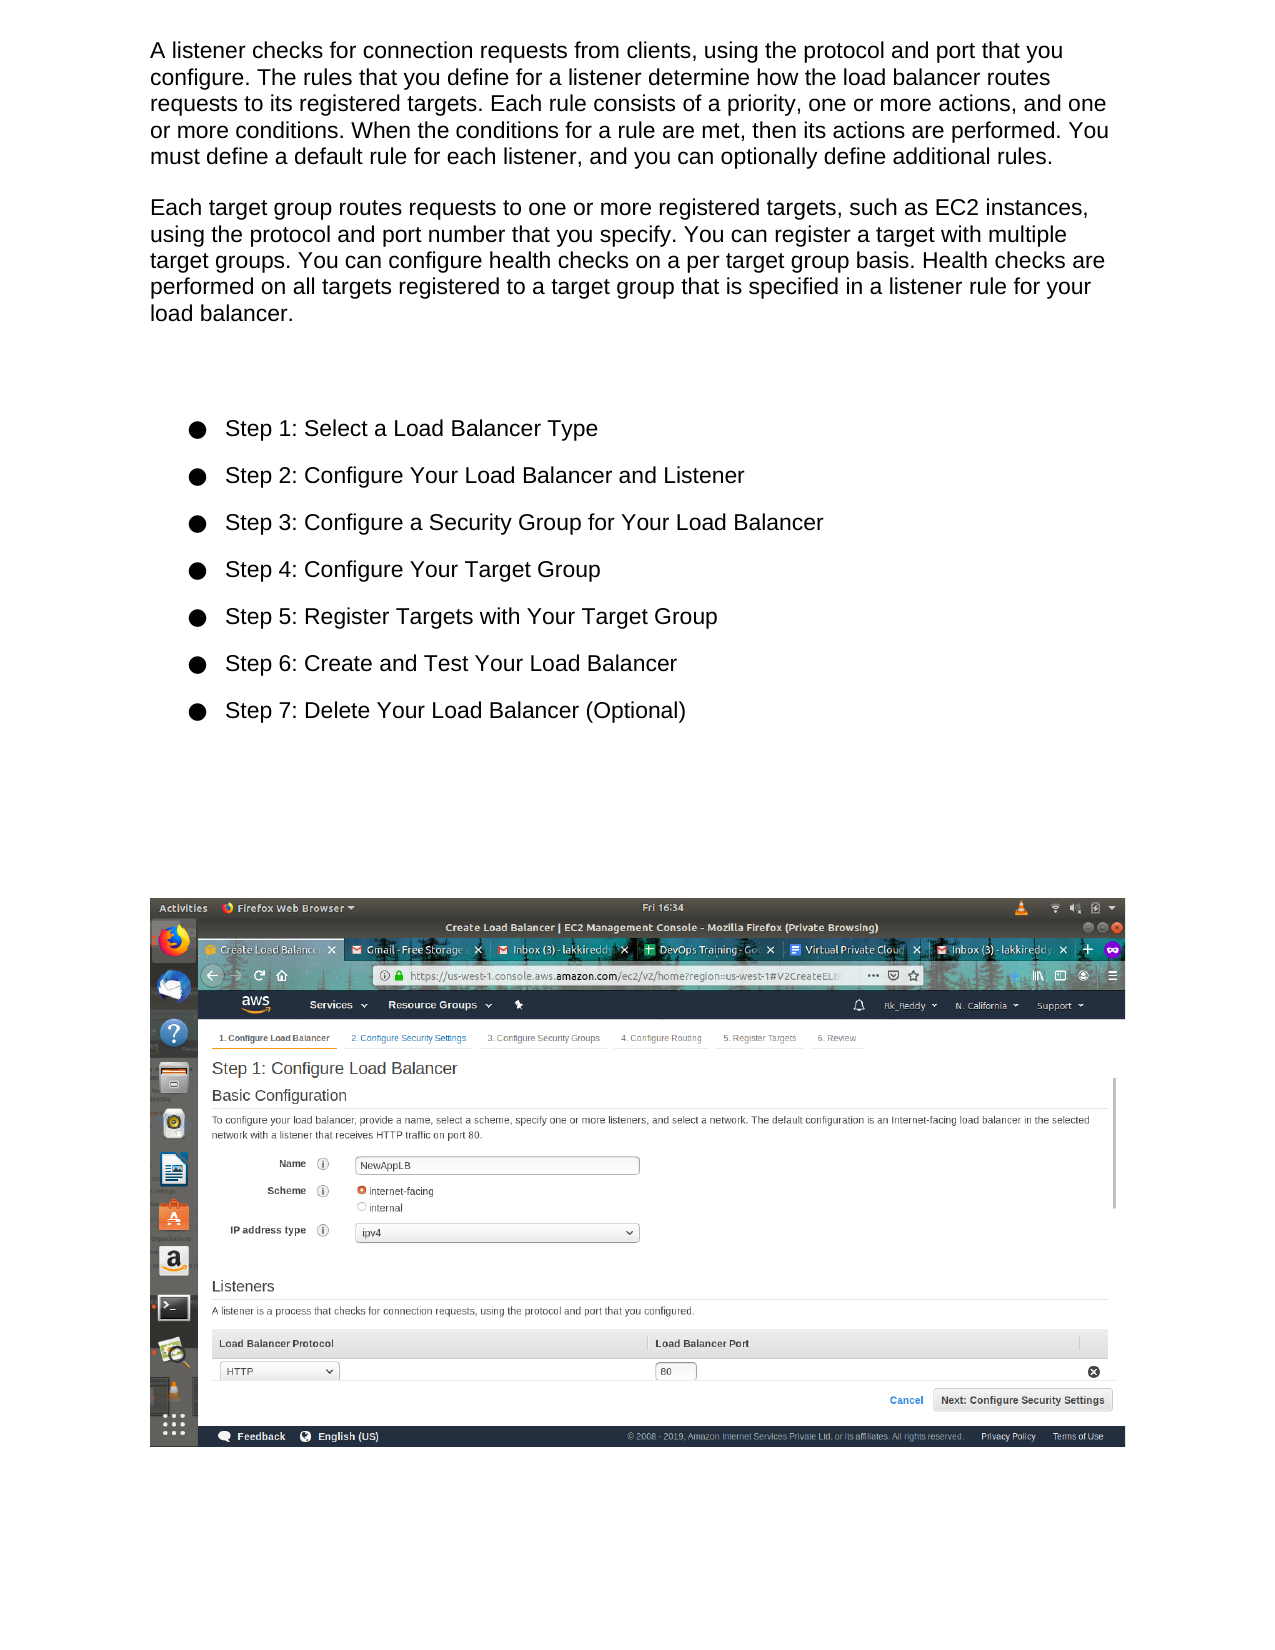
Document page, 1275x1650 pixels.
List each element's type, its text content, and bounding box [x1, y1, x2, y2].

list Step 4: Configure Your Target Group [187, 543, 1125, 590]
list Step 6: Create and Test Your Load Balancer [187, 637, 1125, 684]
list Step 2: Configure Your Load Balancer and Listener [187, 449, 1125, 496]
picture [150, 898, 1125, 1447]
list Step 1: Select a Load Balancer Type [187, 402, 1125, 449]
list Step 7: Delete Your Load Balancer (Optional) [187, 684, 1125, 731]
text A listener checks for connection requests from clients, using the protocol and port that you configure. The rules that you define for a listener determine how the load balancer routes requests to its registered targets. Each rule consists of a priority, one or more actions, and one or more conditions. When the conditions for a rule are met, then its actions are performed. You must define a default rule for each listener, and you can optionally define additional rules. [150, 37, 1125, 169]
list Step 3: Configure a Security Group for Your Load Balancer [187, 496, 1125, 543]
list Step 5: Register Targets with Your Target Group [187, 590, 1125, 637]
text Each target group routes requests to one or more registered targets, such as EC2 instances, using the protocol and port number that you specify. You can register a target with multiple target groups. You can configure health checks on a per target group basis. Health checks are performed on all targets registered to a target group that is specified in a listener rule for your load balancer. [150, 194, 1125, 326]
